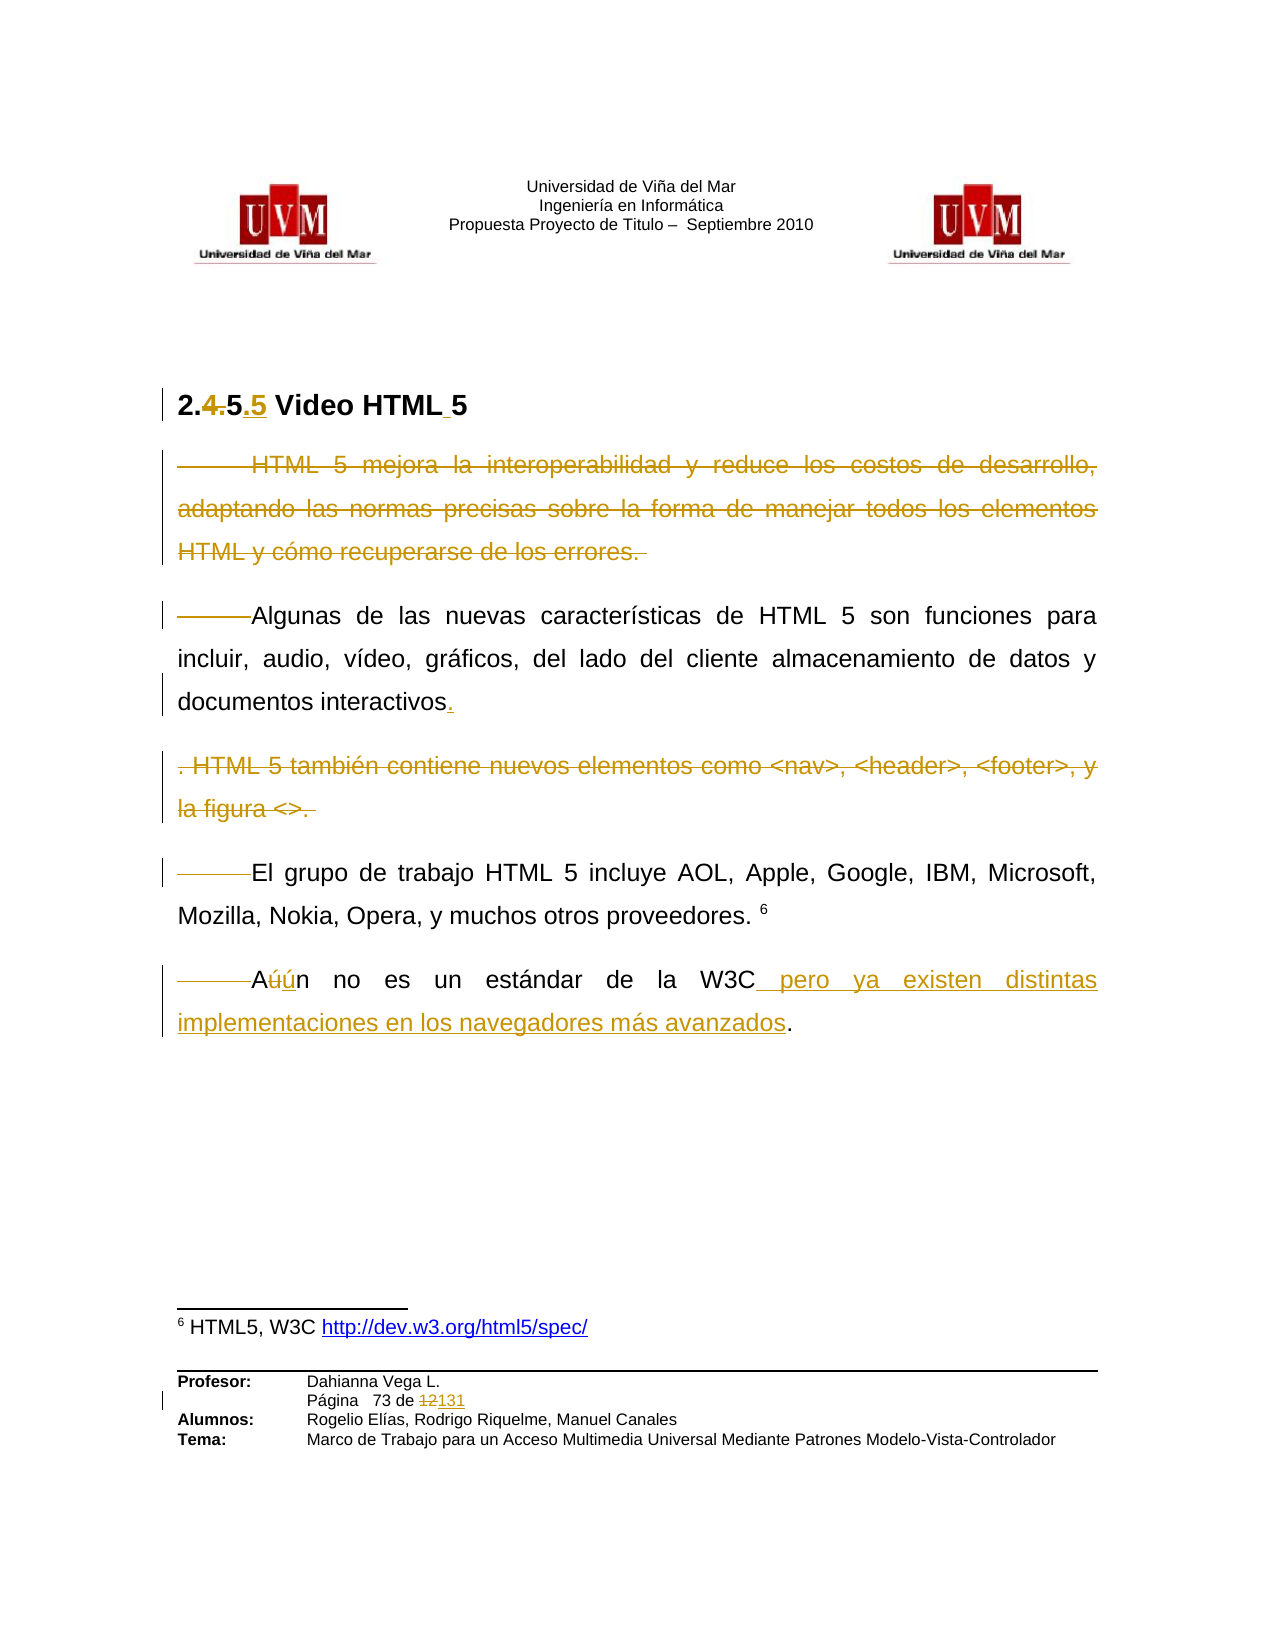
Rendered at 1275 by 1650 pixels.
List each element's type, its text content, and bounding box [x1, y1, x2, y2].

picture [871, 176, 1084, 267]
text Algunas de las nuevas características de HTML 5 son funciones para incluir, audio, vídeo, gráficos, del lado del cliente almacenamiento de datos y documentos interactivos [177, 601, 1098, 716]
text El grupo de trabajo HTML 5 incluye AOL, Apple, Google, IBM, Microsoft, Mozilla, Nokia, Opera, y muchos otros proveedores. [177, 858, 1098, 930]
text An no es un estándar de la W3C. [177, 965, 1098, 1037]
picture [177, 176, 390, 267]
subtitle 2.5 Video HTML5 [177, 388, 1098, 421]
